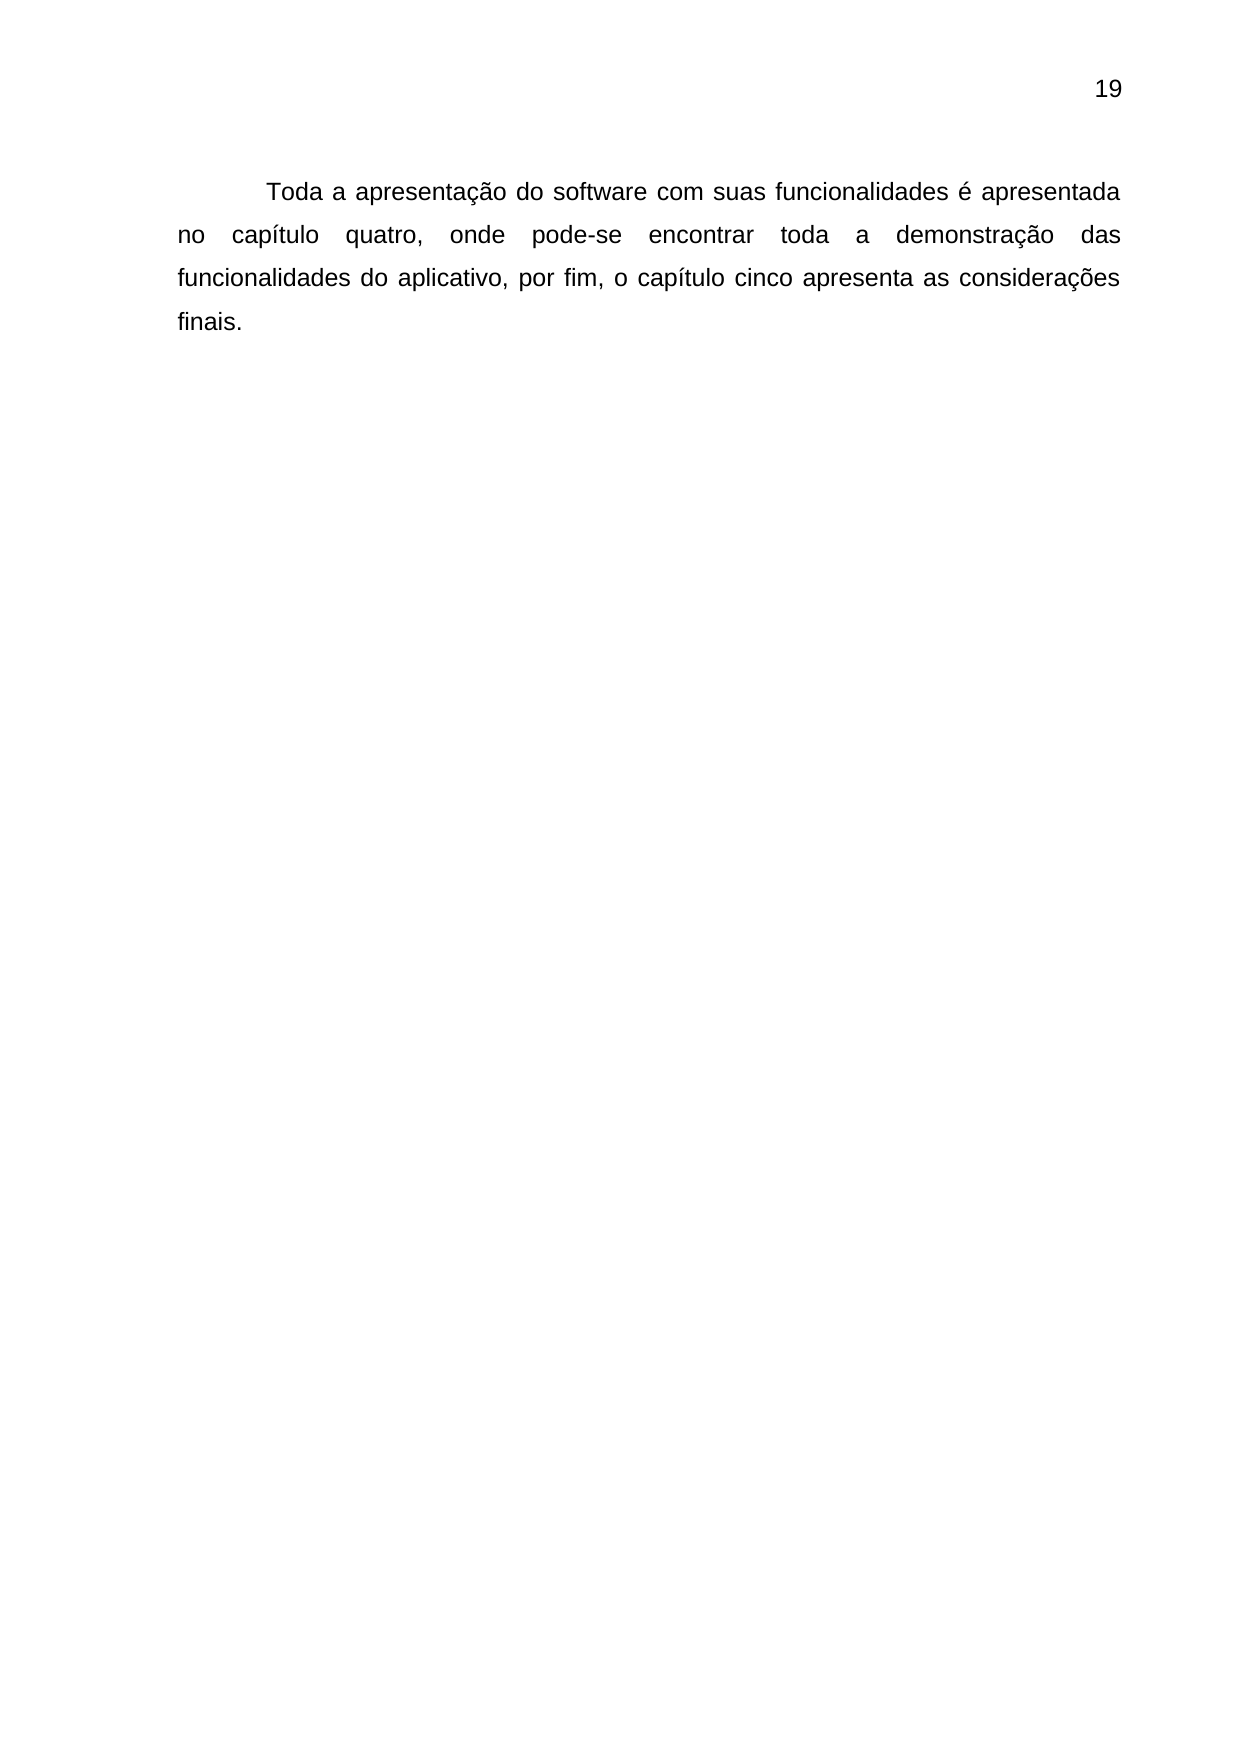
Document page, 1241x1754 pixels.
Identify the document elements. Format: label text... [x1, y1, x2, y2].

text Toda a apresentação do software com suas funcionalidades é apresentada no capítulo quatro, onde pode-se encontrar toda a demonstração das funcionalidades do aplicativo, por fim, o capítulo cinco apresenta as considerações finais. [177, 177, 1122, 335]
